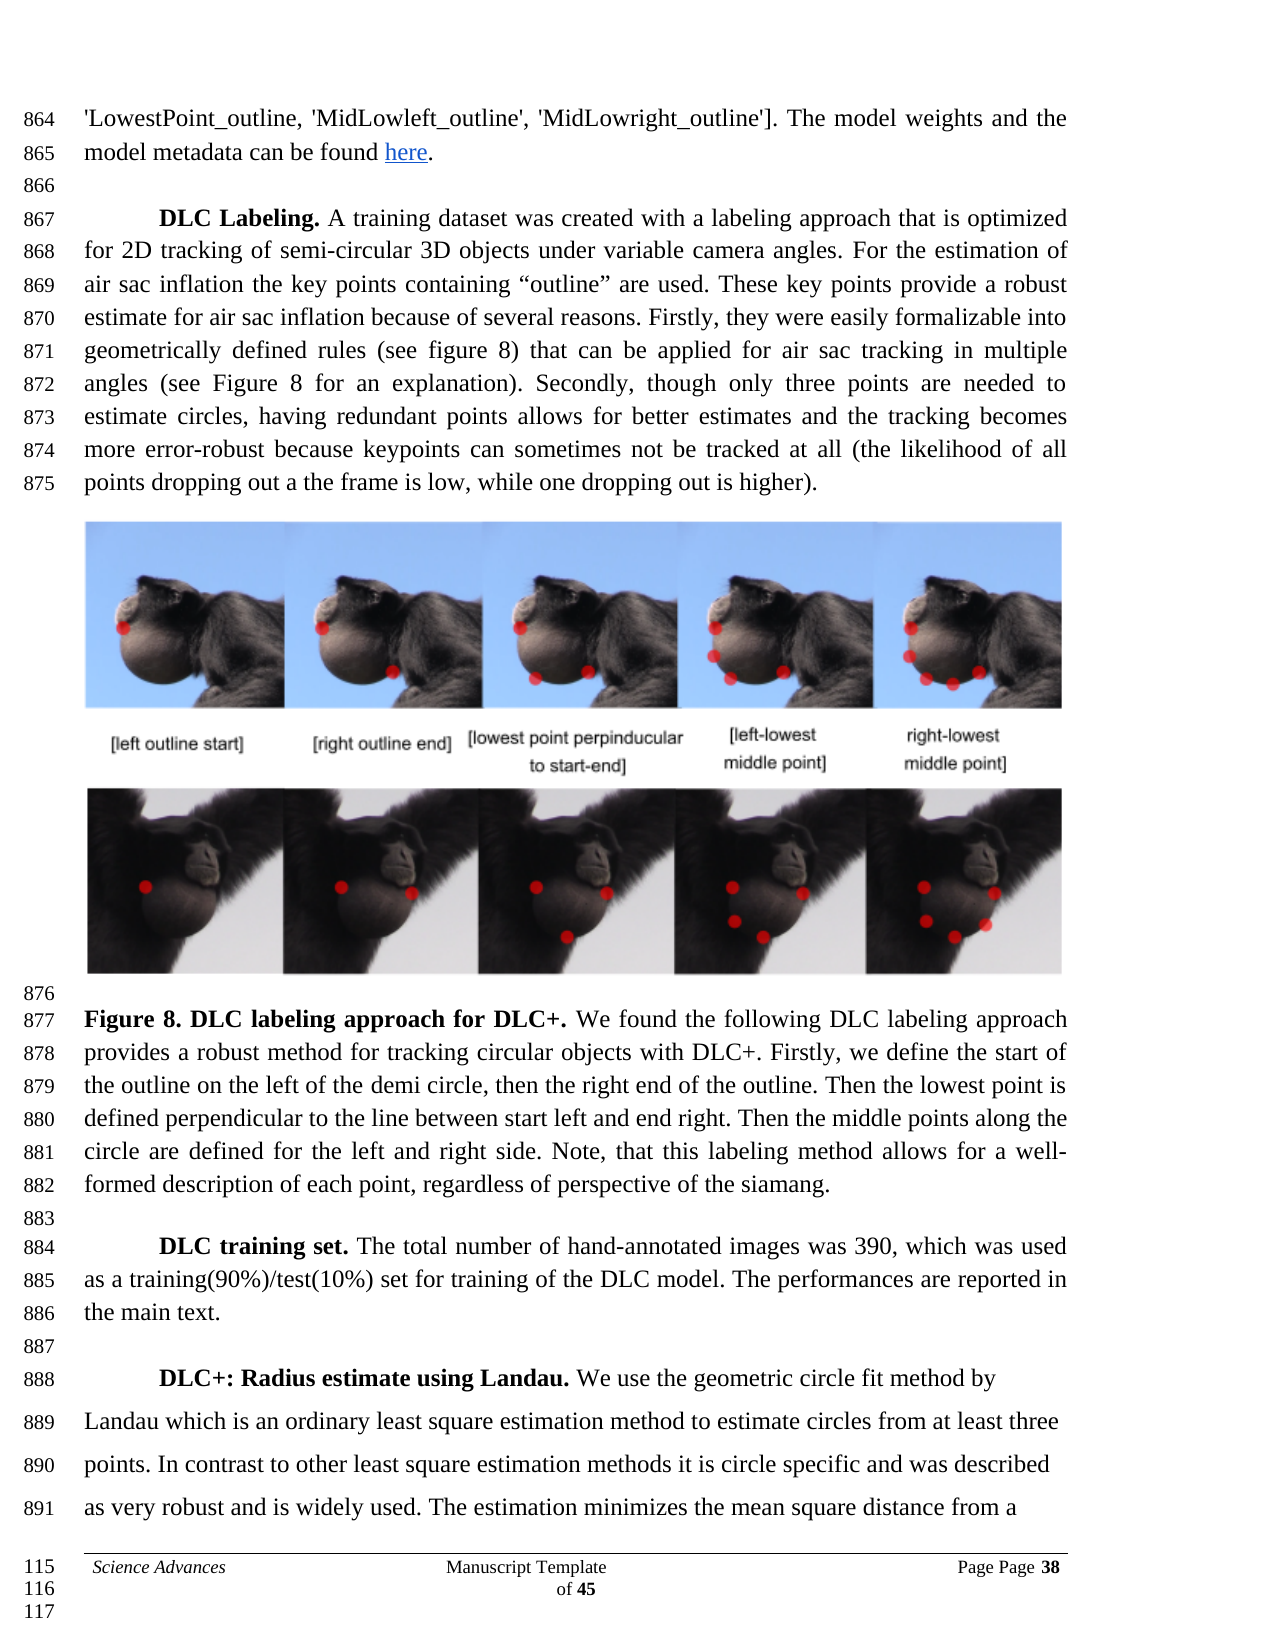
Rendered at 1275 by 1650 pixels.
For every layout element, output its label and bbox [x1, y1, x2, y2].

picture [83, 499, 1062, 1000]
